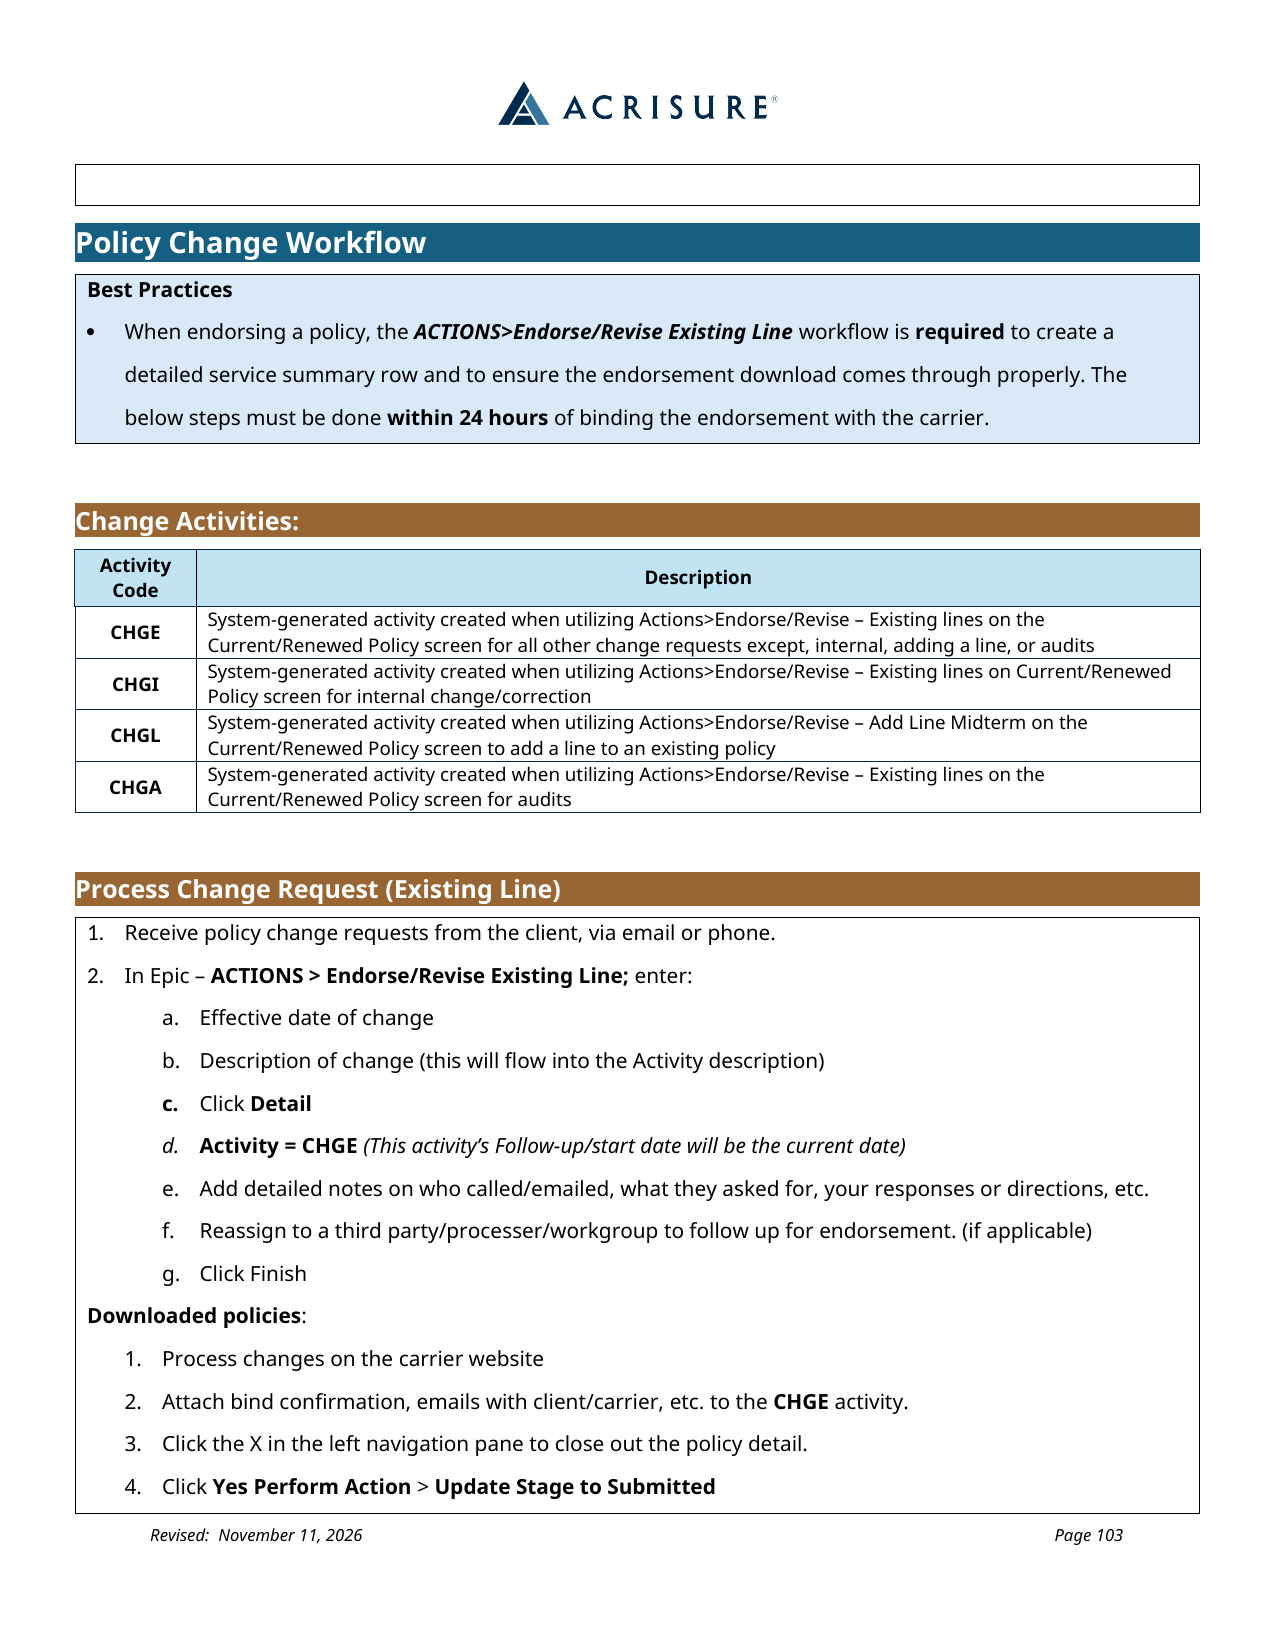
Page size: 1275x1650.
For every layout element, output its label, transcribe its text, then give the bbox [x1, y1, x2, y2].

picture [496, 75, 779, 135]
table_cell CHGL [76, 710, 196, 761]
table_header Activity Code [75, 550, 196, 606]
table_cell System-generated activity created when utilizing Actions>Endorse/Revise – Add Line Midterm on the Current/Renewed Policy screen to add a line to an existing policy [197, 710, 1200, 761]
table_cell System-generated activity created when utilizing Actions>Endorse/Revise – Existing lines on the Current/Renewed Policy screen for all other change requests except, internal, adding a line, or audits [197, 607, 1200, 658]
table_cell System-generated activity created when utilizing Actions>Endorse/Revise – Existing lines on the Current/Renewed Policy screen for audits [197, 762, 1200, 812]
subtitle Policy Change Workflow [75, 223, 1200, 262]
table_cell CHGE [76, 607, 196, 658]
table_cell System-generated activity created when utilizing Actions>Endorse/Revise – Existing lines on Current/Renewed Policy screen for internal change/correction [197, 659, 1200, 709]
table_header Best Practices When endorsing a policy, the ACTIONS>Endorse/Revise Existing Line workflow is required to create a detailed service summary row and to ensure the endorsement download comes through properly. The below steps must be done within 24 hours of binding the endorsement with the carrier. [76, 275, 1199, 443]
subtitle Process Change Request (Existing Line) [75, 872, 1200, 906]
table_cell CHGA [76, 762, 196, 812]
subtitle Change Activities: [75, 503, 1200, 537]
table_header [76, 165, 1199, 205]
table_cell CHGI [76, 659, 196, 709]
table_header Description [197, 550, 1200, 606]
